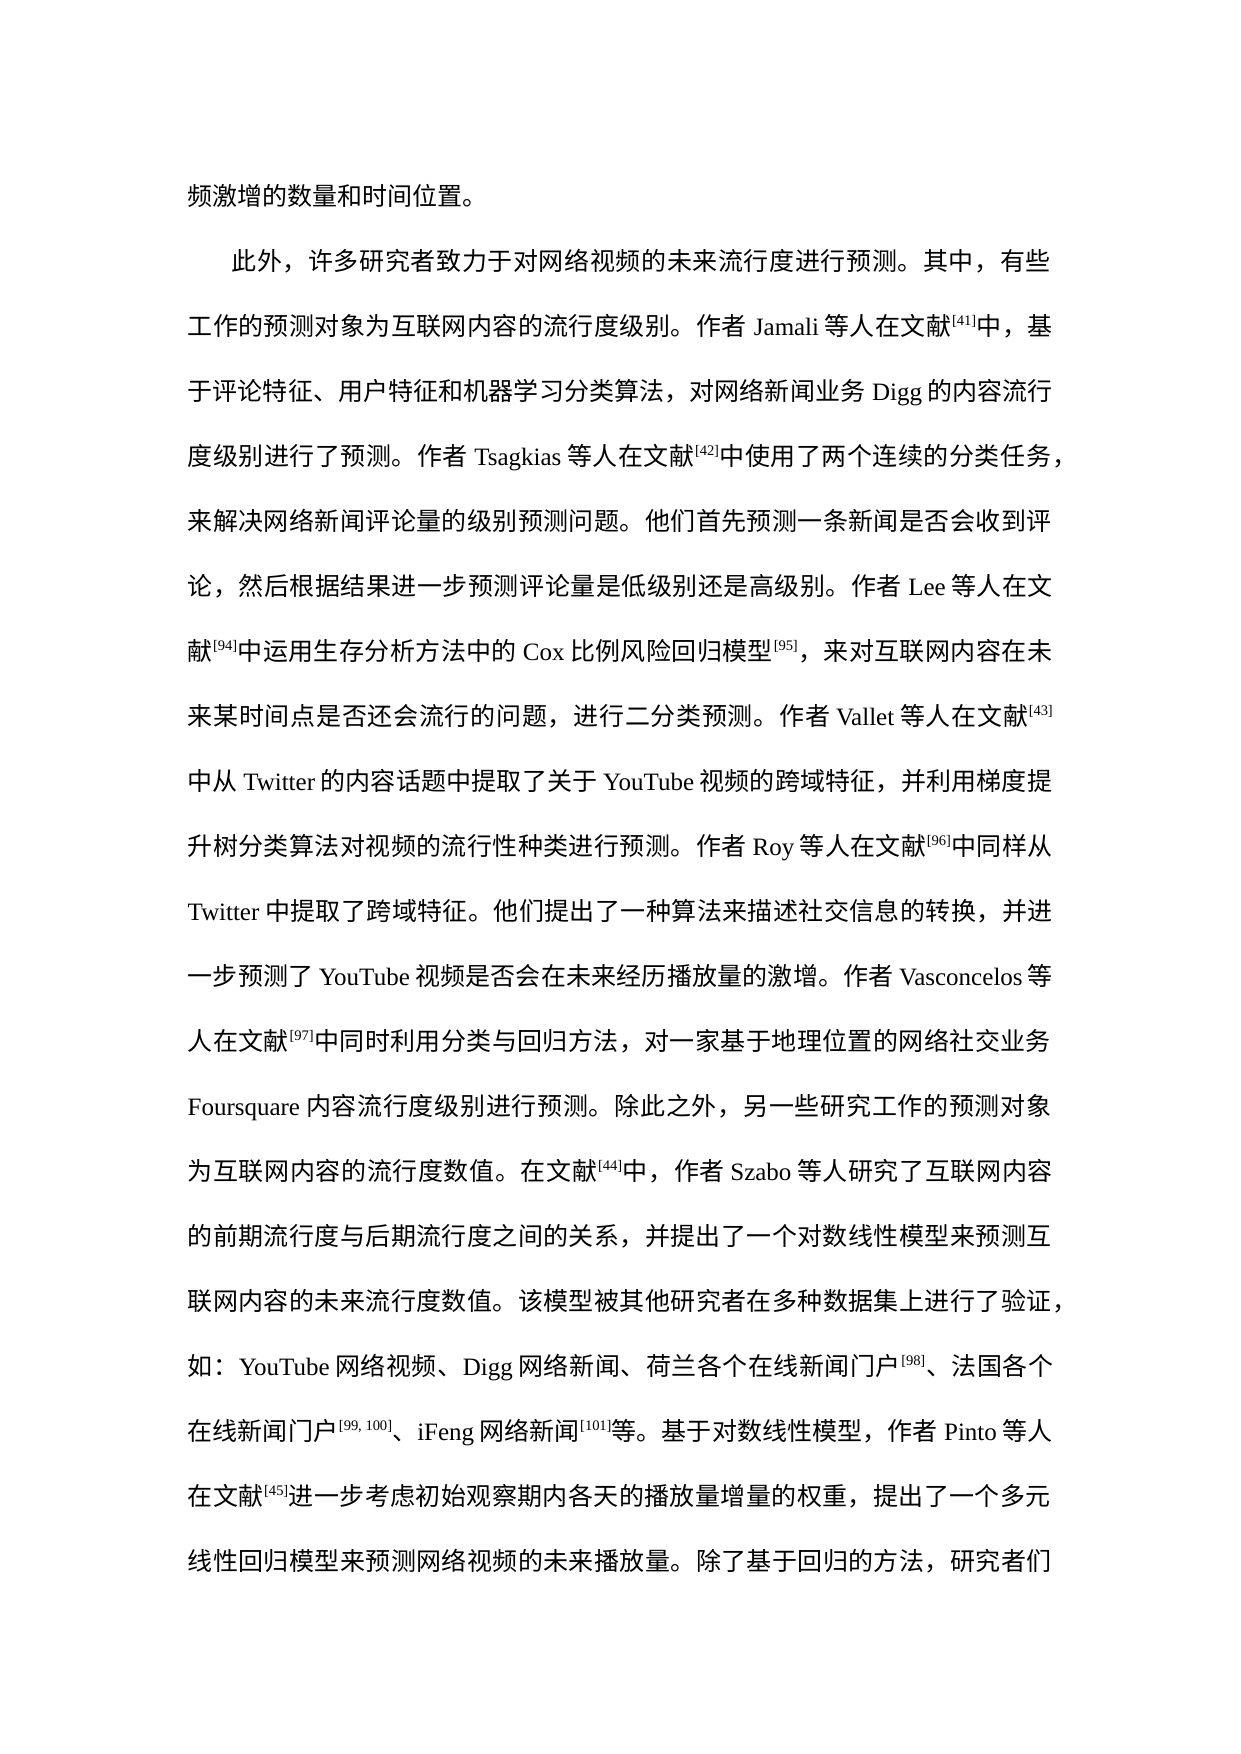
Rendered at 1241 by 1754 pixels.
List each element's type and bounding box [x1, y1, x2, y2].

text [187, 162, 1053, 227]
text [187, 227, 1053, 1592]
